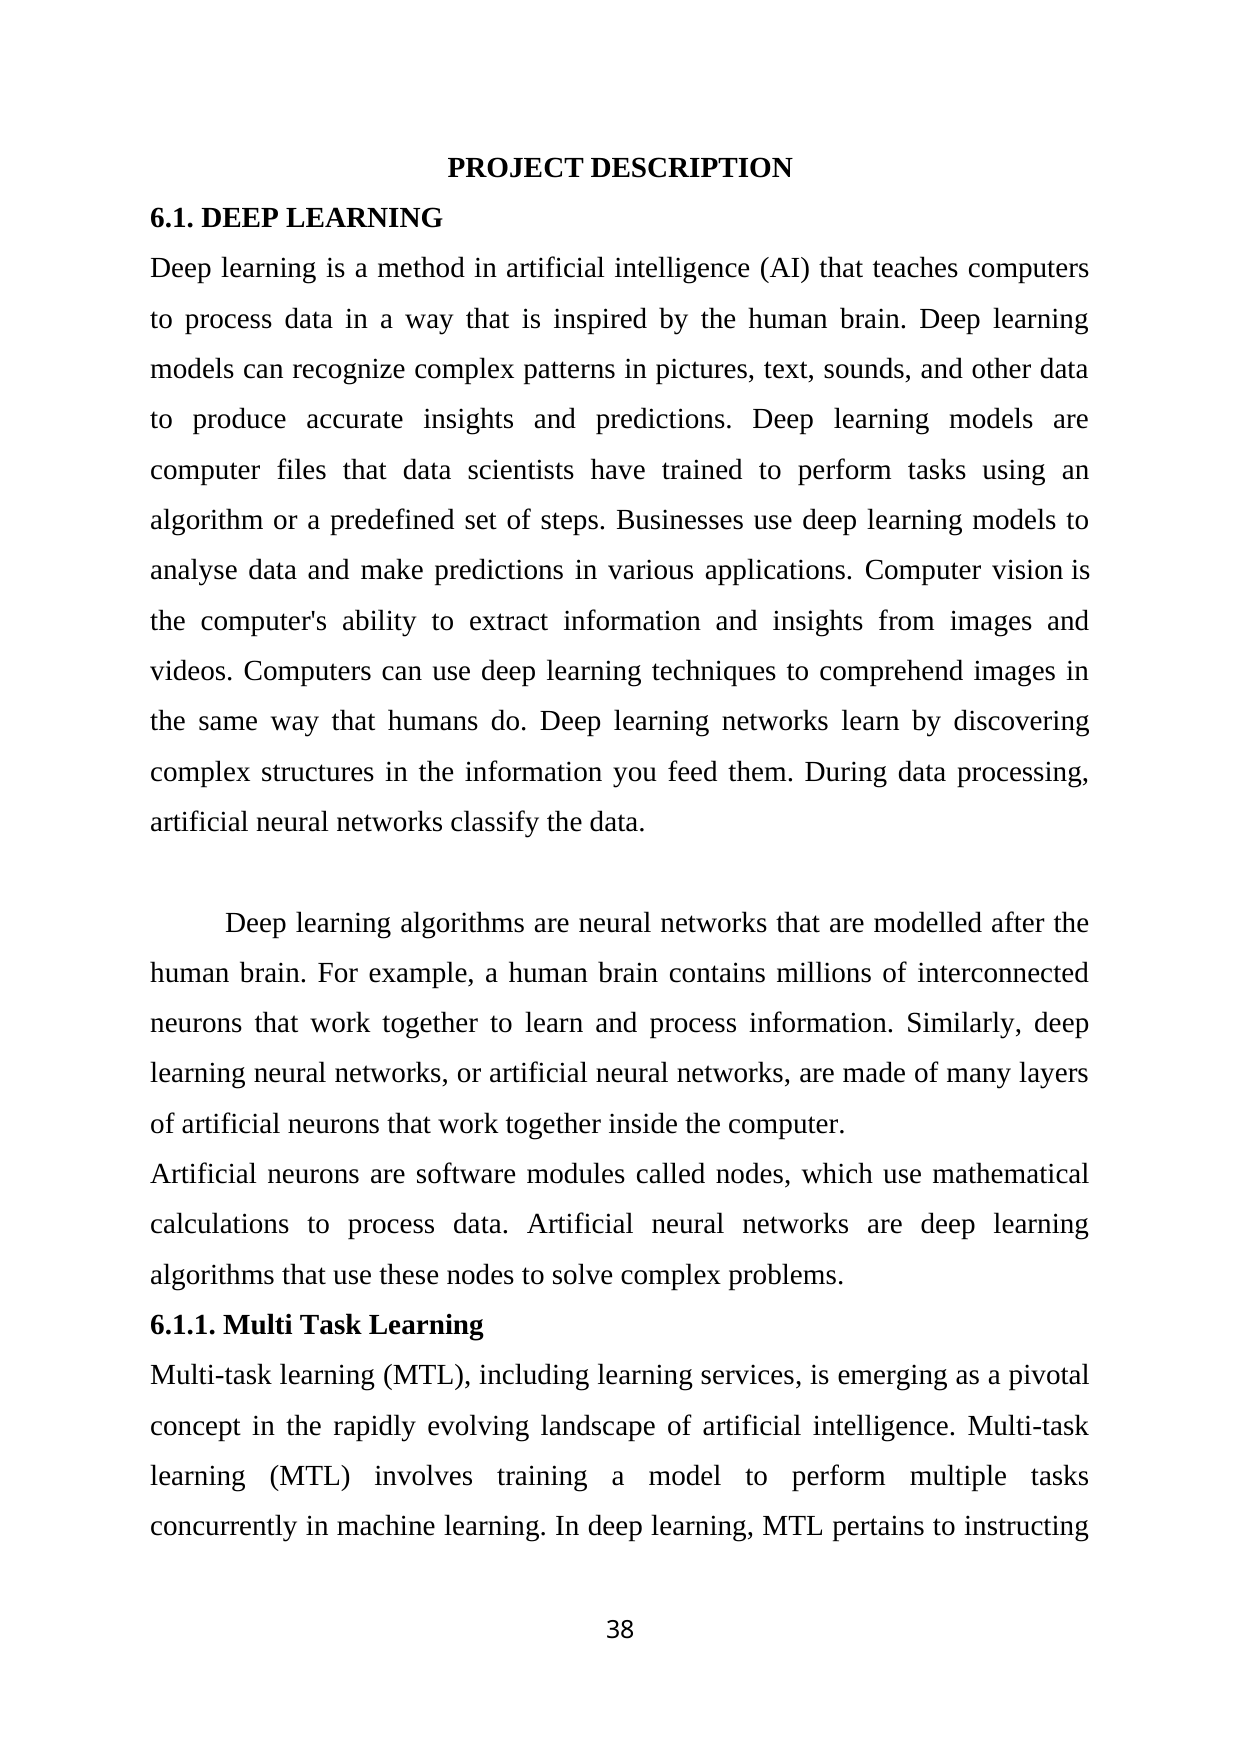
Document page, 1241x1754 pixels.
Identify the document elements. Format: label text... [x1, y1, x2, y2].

text Deep learning algorithms are neural networks that are modelled after the human brain. For example, a human brain contains millions of interconnected neurons that work together to learn and process information. Similarly, deep learning neural networks, or artificial neural networks, are made of many layers of artificial neurons that work together inside the computer. [150, 905, 1090, 1139]
text Deep learning is a method in artificial intelligence (AI) that teaches computers to process data in a way that is inspired by the human brain. Deep learning models can recognize complex patterns in pictures, text, sounds, and other data to produce accurate insights and predictions. Deep learning models are computer files that data scientists have trained to perform tasks using an algorithm or a predefined set of steps. Businesses use deep learning models to analyse data and make predictions in various applications. Computer vision is the computer's ability to extract information and insights from images and videos. Computers can use deep learning techniques to comprehend images in the same way that humans do. Deep learning networks learn by discovering complex structures in the information you feed them. During data processing, artificial neural networks classify the data. [150, 251, 1090, 838]
text Artificial neurons are software modules called nodes, which use mathematical calculations to process data. Artificial neural networks are deep learning algorithms that use these nodes to solve complex problems. [150, 1156, 1090, 1290]
text 6.1.1. Multi Task Learning [150, 1307, 1090, 1341]
text PROJECT DESCRIPTION [150, 150, 1090, 183]
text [150, 1357, 1090, 1542]
text 6.1. DEEP LEARNING [150, 200, 1090, 234]
